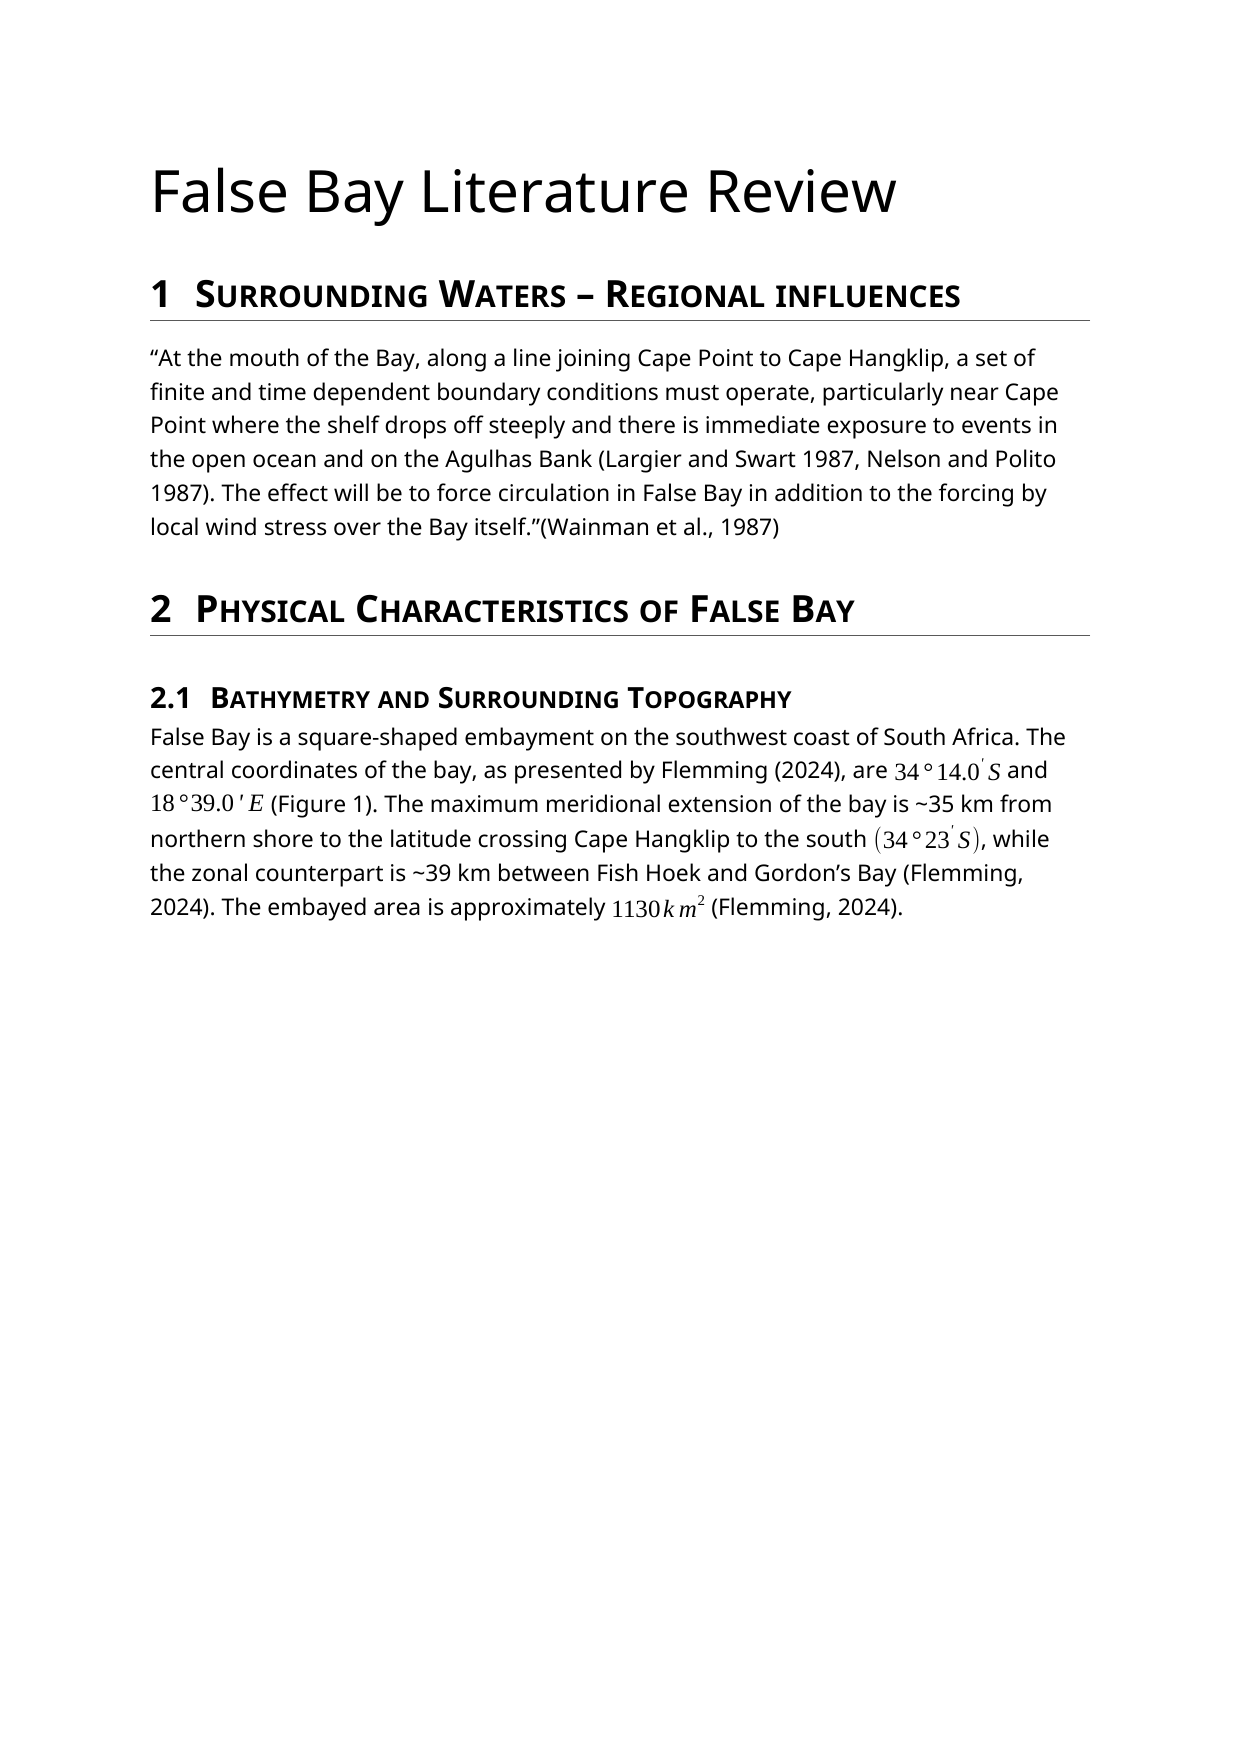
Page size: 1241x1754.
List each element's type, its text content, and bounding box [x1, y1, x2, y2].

subtitle Surrounding Waters – Regional influences [150, 267, 1090, 320]
text “At the mouth of the Bay, along a line joining Cape Point to Cape Hangklip, a set of finite and time dependent boundary conditions must operate, particularly near Cape Point where the shelf drops off steeply and there is immediate exposure to events in the open ocean and on the Agulhas Bank (Largier and Swart 1987, Nelson and Polito 1987). The effect will be to force circulation in False Bay in addition to the forcing by local wind stress over the Bay itself.”(Wainman et al., 1987) [150, 342, 1090, 542]
text False Bay is a square-shaped embayment on the southwest coast of South Africa. The central coordinates of the bay, as presented by Flemming (2024), are and (Figure 1). The maximum meridional extension of the bay is ~35 km from northern shore to the latitude crossing Cape Hangklip to the south , while the zonal counterpart is ~39 km between Fish Hoek and Gordon’s Bay (Flemming, 2024). The embayed area is approximately (Flemming, 2024). [150, 720, 1090, 922]
subtitle Physical Characteristics of False Bay [150, 582, 1090, 635]
subtitle Bathymetry and Surrounding Topography [150, 678, 1090, 717]
title False Bay Literature Review [150, 150, 1090, 229]
